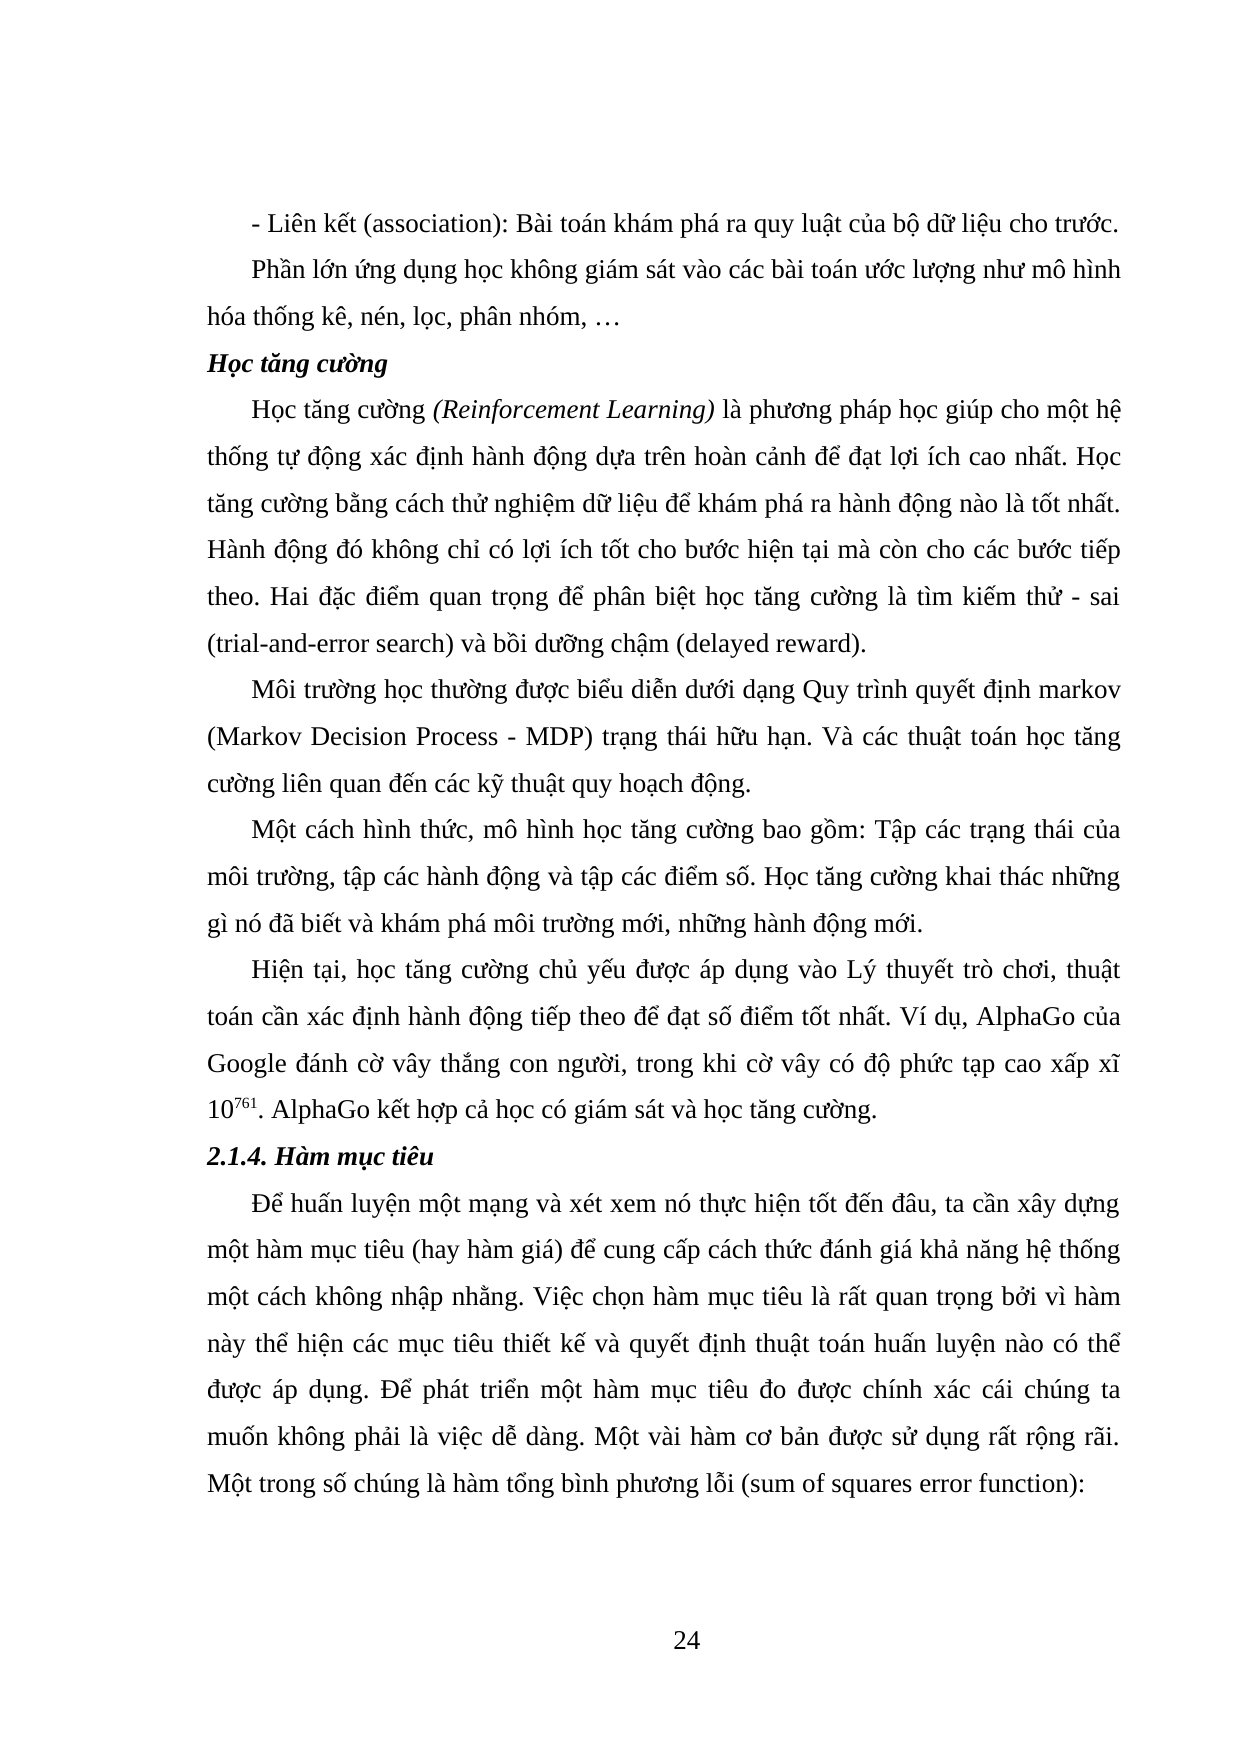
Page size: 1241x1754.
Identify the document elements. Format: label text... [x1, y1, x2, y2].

text Học tăng cường (Reinforcement Learning) là phương pháp học giúp cho một hệ thống tự động xác định hành động dựa trên hoàn cảnh để đạt lợi ích cao nhất. Học tăng cường bằng cách thử nghiệm dữ liệu để khám phá ra hành động nào là tốt nhất. Hành động đó không chỉ có lợi ích tốt cho bước hiện tại mà còn cho các bước tiếp theo. Hai đặc điểm quan trọng để phân biệt học tăng cường là tìm kiếm thử - sai (trial-and-error search) và bồi dưỡng chậm (delayed reward). [207, 393, 1122, 658]
text Phần lớn ứng dụng học không giám sát vào các bài toán ước lượng như mô hình hóa thống kê, nén, lọc, phân nhóm, … [207, 253, 1122, 331]
text Hiện tại, học tăng cường chủ yếu được áp dụng vào Lý thuyết trò chơi, thuật toán cần xác định hành động tiếp theo để đạt số điểm tốt nhất. Ví dụ, AlphaGo của Google đánh cờ vây thắng con người, trong khi cờ vây có độ phức tạp cao xấp xĩ 10761. AlphaGo kết hợp cả học có giám sát và học tăng cường. [207, 953, 1122, 1124]
subtitle Học tăng cường [207, 347, 1122, 378]
text Để huấn luyện một mạng và xét xem nó thực hiện tốt đến đâu, ta cần xây dựng một hàm mục tiêu (hay hàm giá) để cung cấp cách thức đánh giá khả năng hệ thống một cách không nhập nhằng. Việc chọn hàm mục tiêu là rất quan trọng bởi vì hàm này thể hiện các mục tiêu thiết kế và quyết định thuật toán huấn luyện nào có thể được áp dụng. Để phát triển một hàm mục tiêu đo được chính xác cái chúng ta muốn không phải là việc dễ dàng. Một vài hàm cơ bản được sử dụng rất rộng rãi. Một trong số chúng là hàm tổng bình phương lỗi (sum of squares error function): [207, 1187, 1122, 1498]
text Môi trường học thường được biểu diễn dưới dạng Quy trình quyết định markov (Markov Decision Process - MDP) trạng thái hữu hạn. Và các thuật toán học tăng cường liên quan đến các kỹ thuật quy hoạch động. [207, 673, 1122, 798]
text Một cách hình thức, mô hình học tăng cường bao gồm: Tập các trạng thái của môi trường, tập các hành động và tập các điểm số. Học tăng cường khai thác những gì nó đã biết và khám phá môi trường mới, những hành động mới. [207, 813, 1122, 938]
subtitle 2.1.4. Hàm mục tiêu [207, 1140, 1122, 1171]
text - Liên kết (association): Bài toán khám phá ra quy luật của bộ dữ liệu cho trước. [207, 207, 1122, 238]
